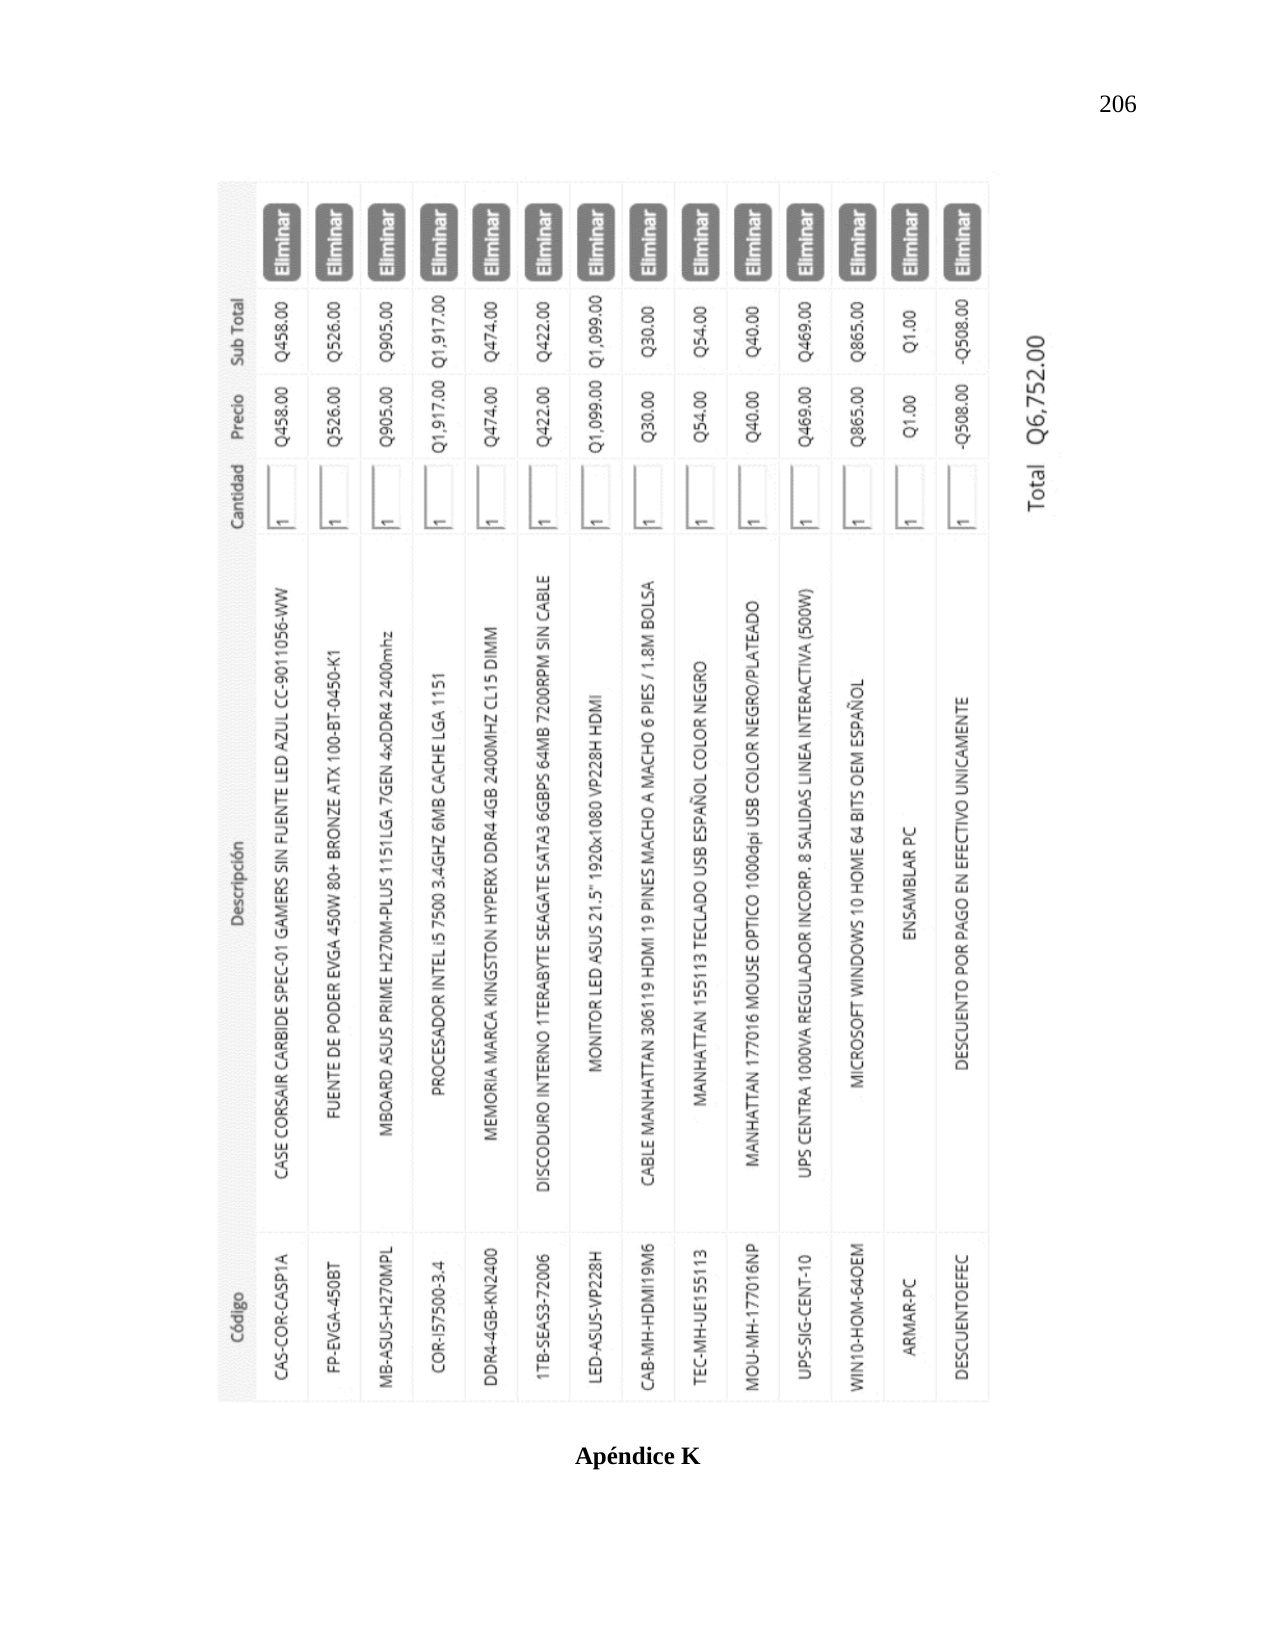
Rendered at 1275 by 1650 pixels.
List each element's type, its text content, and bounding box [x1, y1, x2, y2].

title Apéndice K [150, 1441, 1125, 1470]
picture [206, 166, 1070, 1412]
